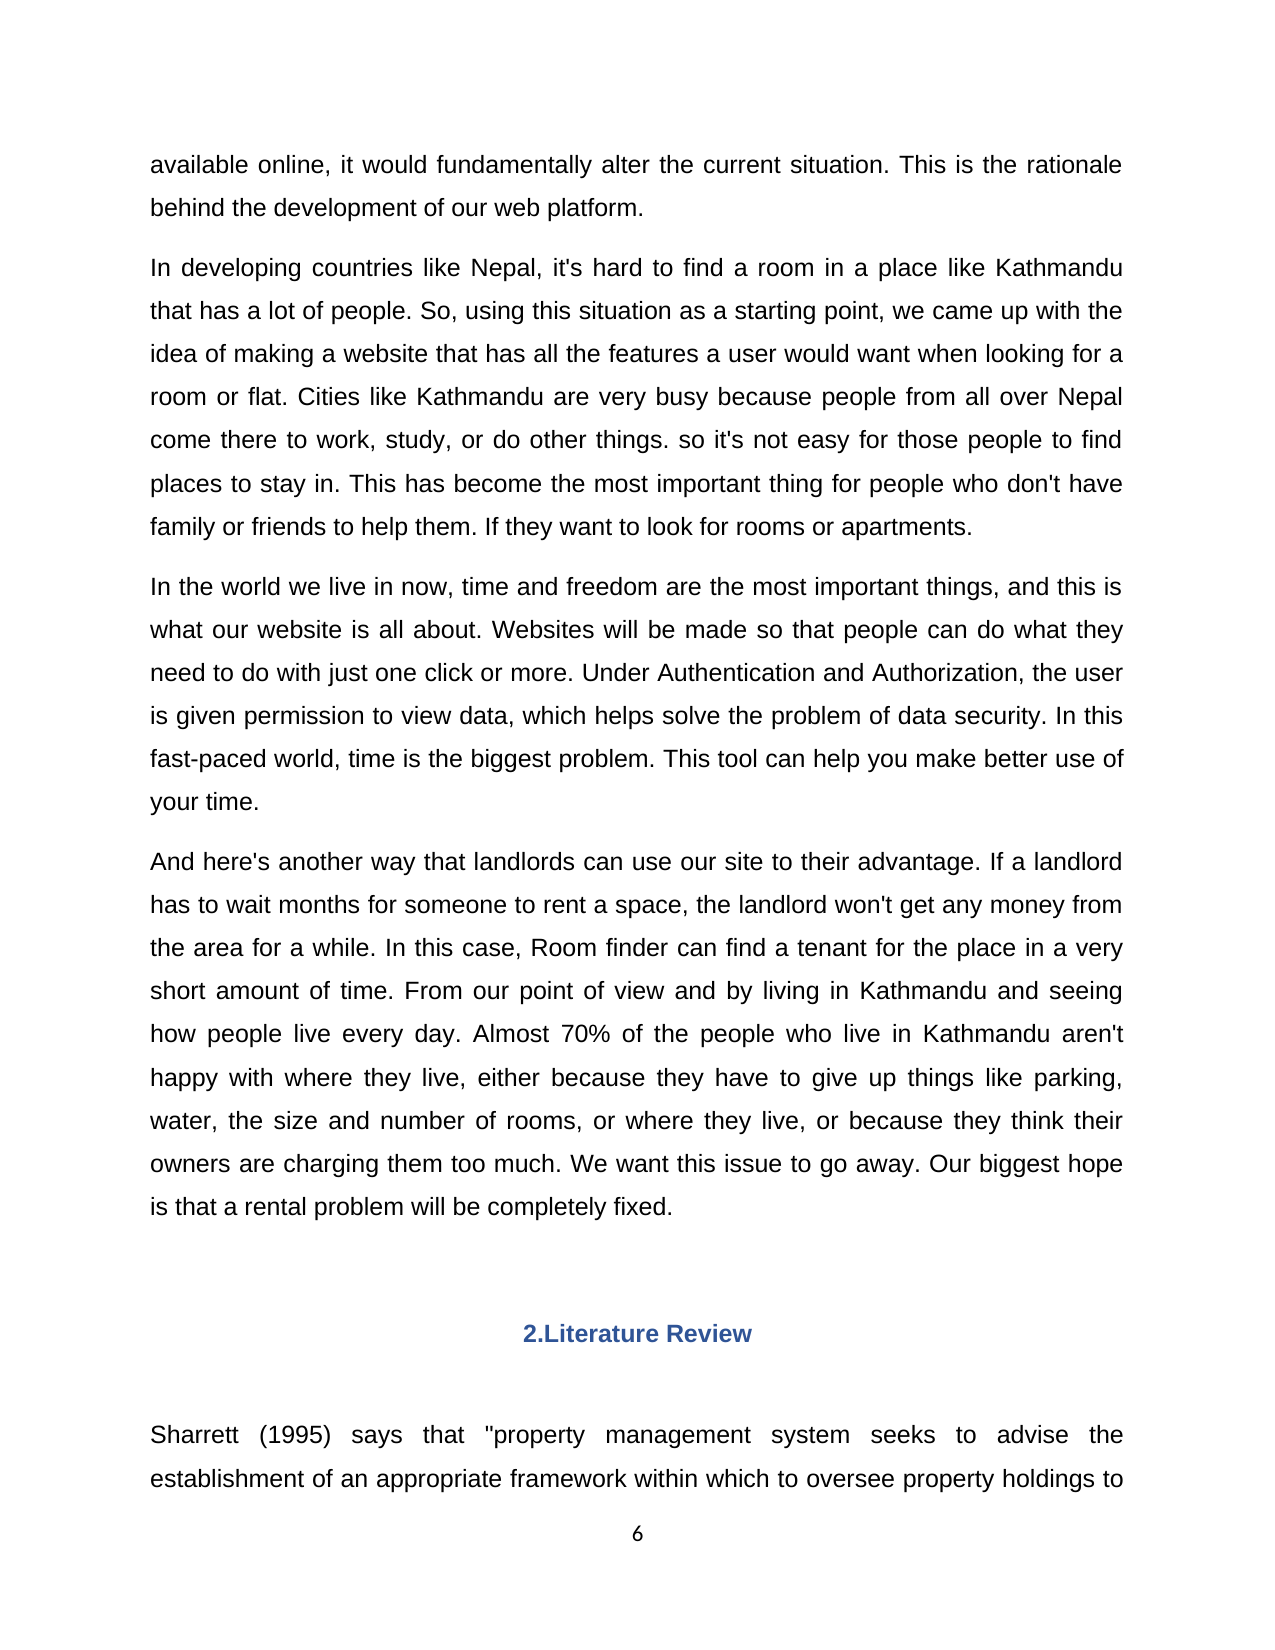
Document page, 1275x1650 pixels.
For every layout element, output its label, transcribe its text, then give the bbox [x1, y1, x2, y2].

text In developing countries like Nepal, it's hard to find a room in a place like Kathmandu that has a lot of people. So, using this situation as a starting point, we came up with the idea of making a website that has all the features a user would want when looking for a room or flat. Cities like Kathmandu are very busy because people from all over Nepal come there to work, study, or do other things. so it's not easy for those people to find places to stay in. This has become the most important thing for people who don't have family or friends to help them. If they want to look for rooms or apartments. [150, 253, 1125, 540]
subtitle 2.Literature Review [150, 1319, 1125, 1347]
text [150, 1420, 1125, 1492]
text In the world we live in now, time and freedom are the most important things, and this is what our website is all about. Websites will be made so that people can do what they need to do with just one click or more. Under Authentication and Authorization, the user is given permission to view data, which helps solve the problem of data security. In this fast-paced world, time is the biggest problem. This tool can help you make better use of your time. [150, 571, 1125, 816]
text And here's another way that landlords can use our site to their advantage. If a landlord has to wait months for someone to rent a space, the landlord won't get any money from the area for a while. In this case, Room finder can find a tenant for the place in a very short amount of time. From our point of view and by living in Kathmandu and seeing how people live every day. Almost 70% of the people who live in Kathmandu aren't happy with where they live, either because they have to give up things like parking, water, the size and number of rooms, or where they live, or because they think their owners are charging them too much. We want this issue to go away. Our biggest hope is that a rental problem will be completely fixed. [150, 847, 1125, 1221]
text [150, 150, 1125, 222]
